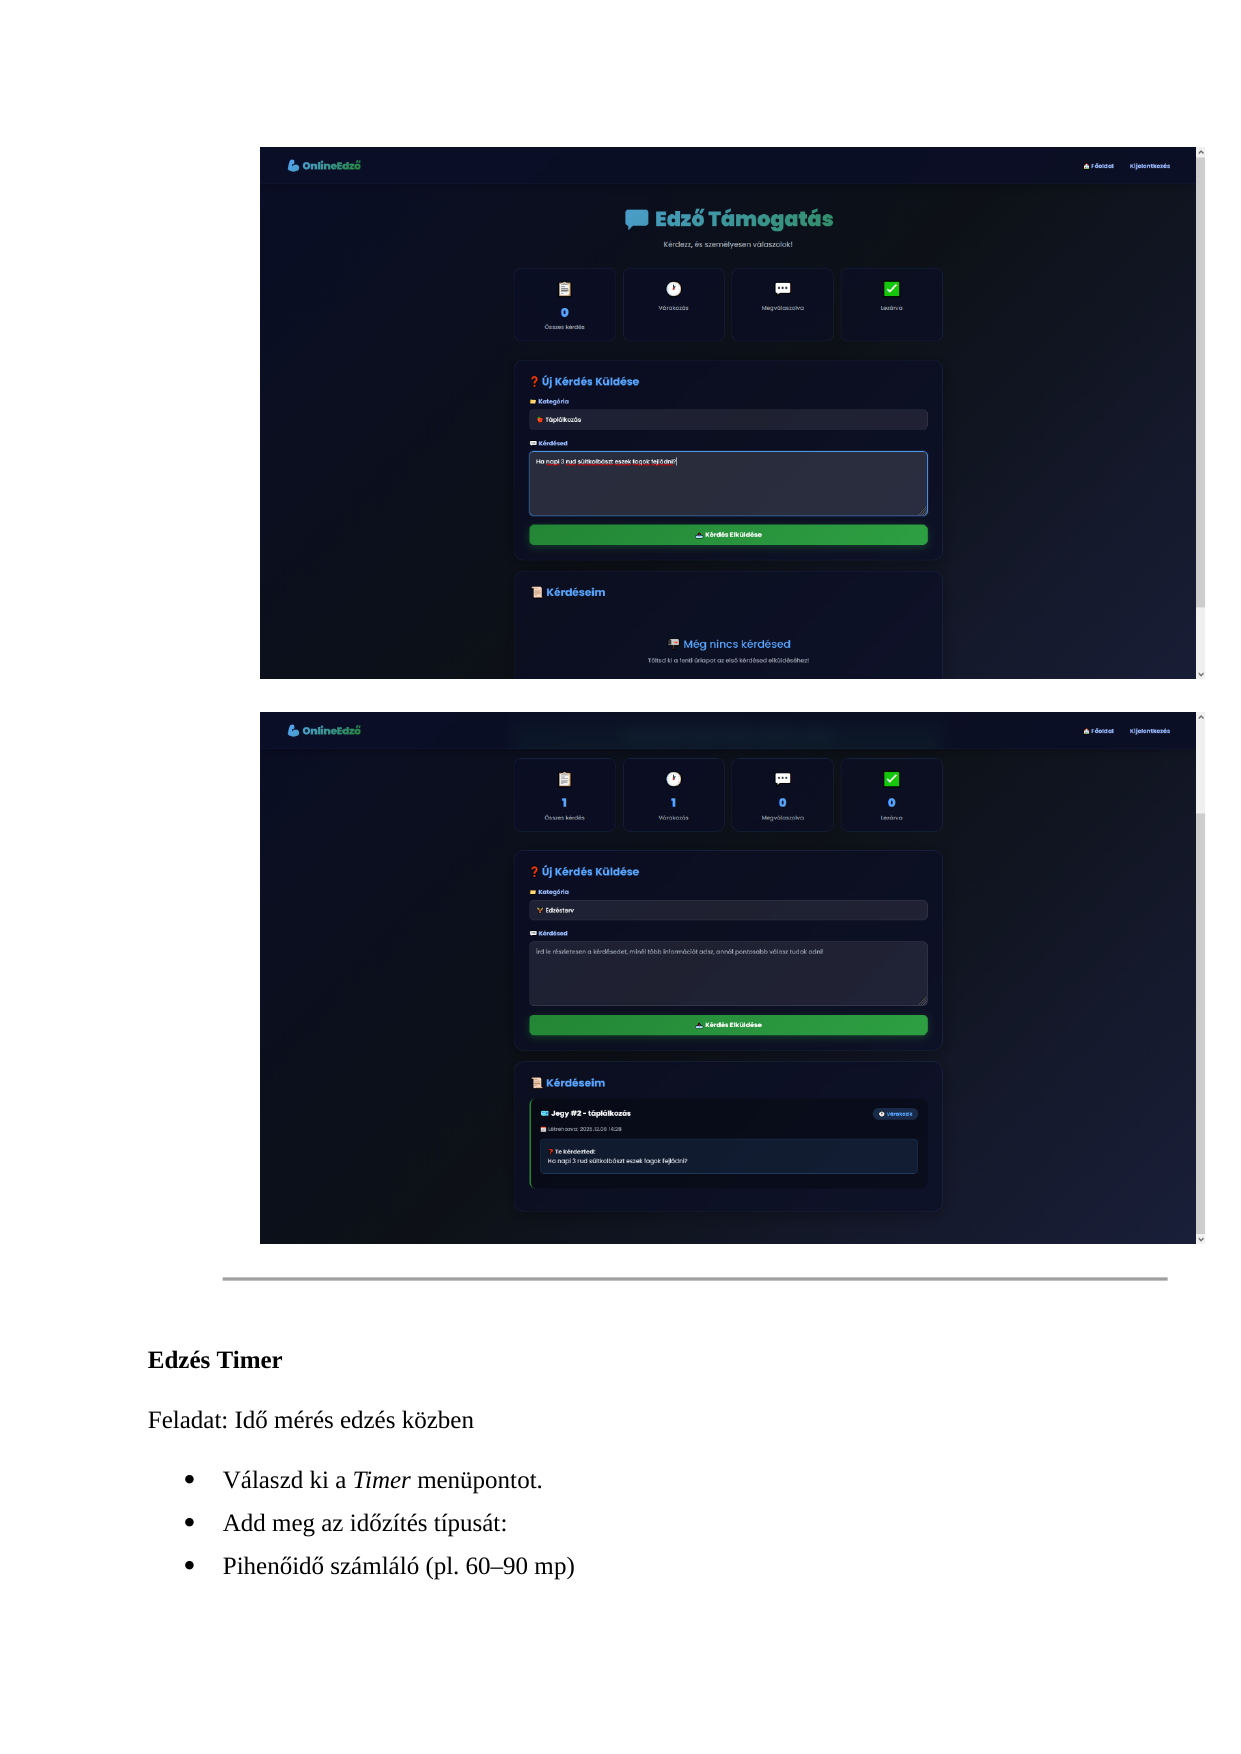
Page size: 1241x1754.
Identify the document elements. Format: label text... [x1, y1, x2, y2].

list Add meg az időzítés típusát: [185, 1508, 1093, 1537]
picture [260, 147, 1205, 679]
text Edzés Timer [148, 1345, 1093, 1374]
list Pihenőidő számláló (pl. 60–90 mp) [185, 1551, 1093, 1580]
list Válaszd ki a Timer menüpontot. [185, 1465, 1093, 1493]
text Feladat: Idő mérés edzés közben [148, 1405, 1093, 1434]
picture [260, 712, 1205, 1244]
